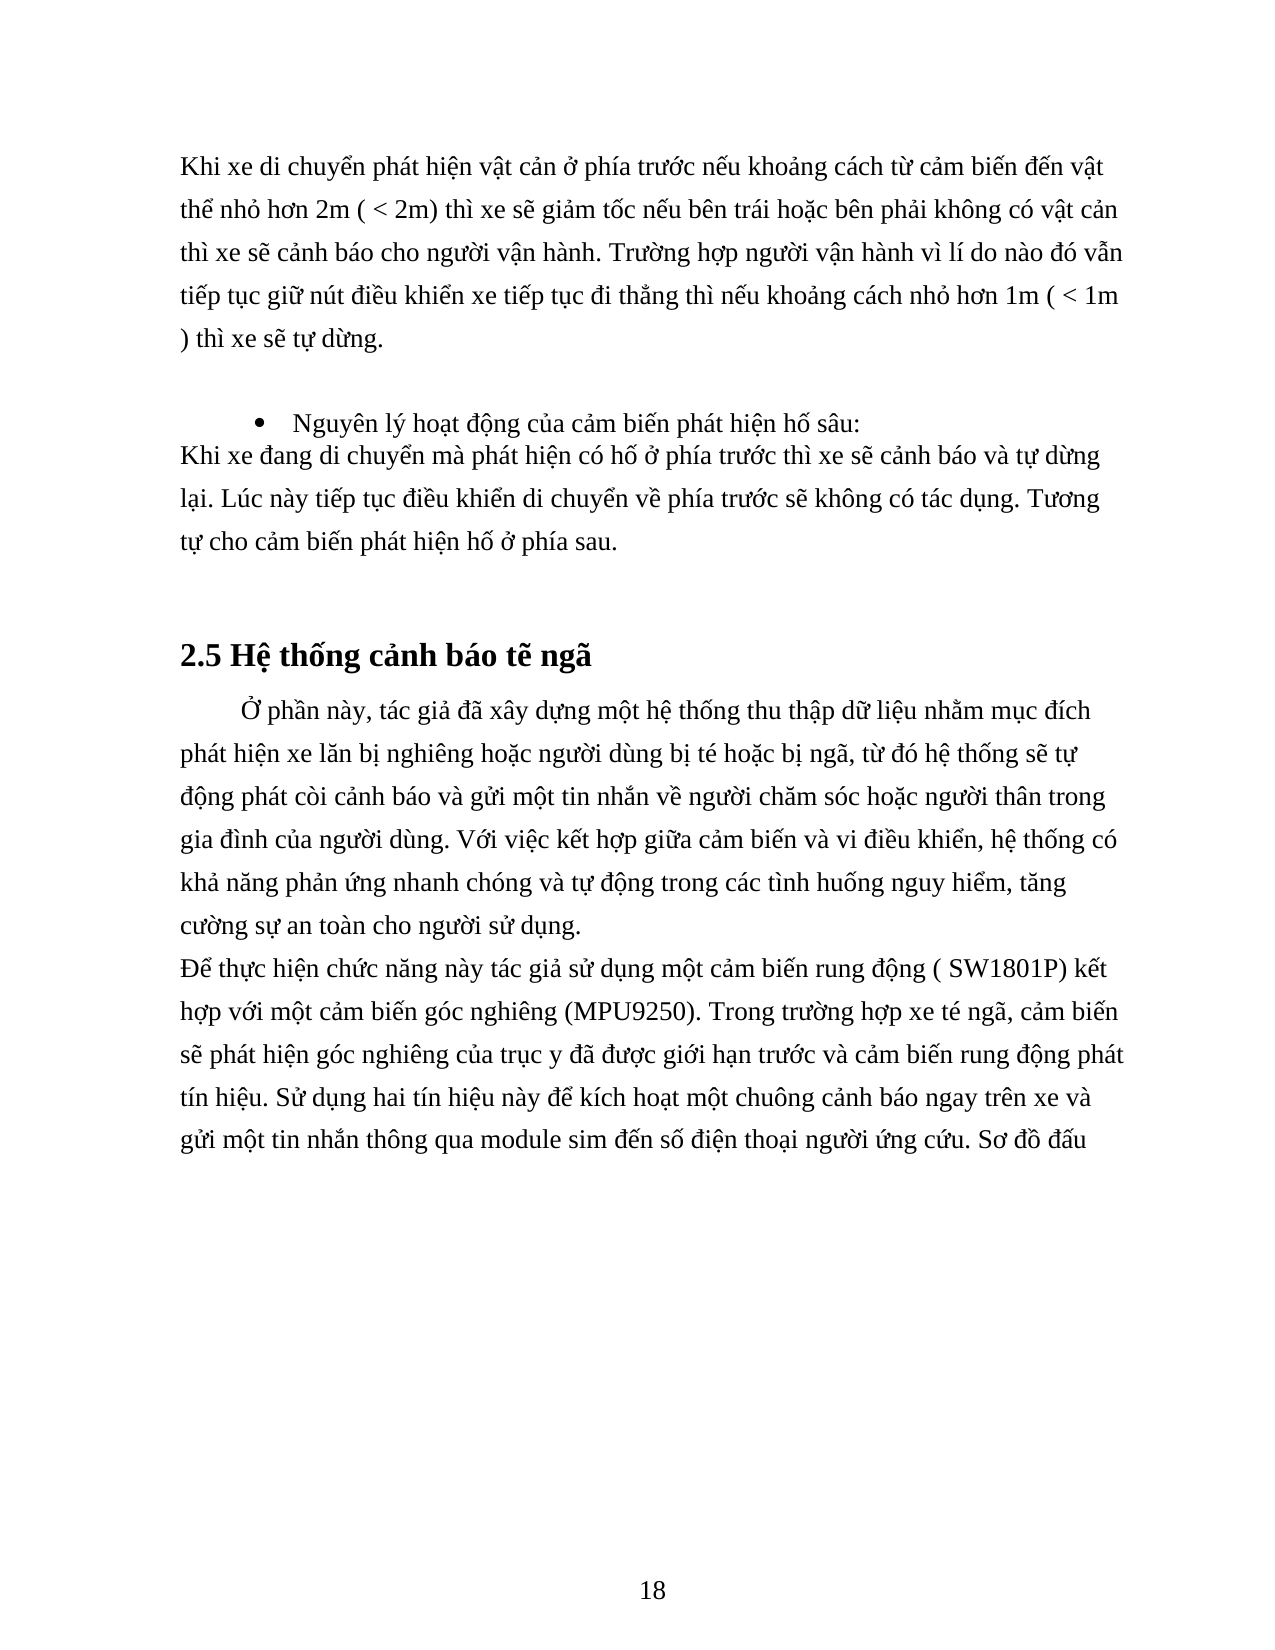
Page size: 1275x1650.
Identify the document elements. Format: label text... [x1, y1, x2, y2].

list Nguyên lý hoạt động của cảm biến phát hiện hố sâu: [255, 407, 1125, 439]
text Khi xe đang di chuyển mà phát hiện có hố ở phía trước thì xe sẽ cảnh báo và tự dừng lại. Lúc này tiếp tục điều khiển di chuyển về phía trước sẽ không có tác dụng. Tương tự cho cảm biến phát hiện hố ở phía sau. [180, 439, 1125, 556]
subtitle 2.5 Hệ thống cảnh báo tẽ ngã [180, 635, 1125, 674]
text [180, 952, 1125, 1155]
text Khi xe di chuyển phát hiện vật cản ở phía trước nếu khoảng cách từ cảm biến đến vật thể nhỏ hơn 2m ( < 2m) thì xe sẽ giảm tốc nếu bên trái hoặc bên phải không có vật cản thì xe sẽ cảnh báo cho người vận hành. Trường hợp người vận hành vì lí do nào đó vẫn tiếp tục giữ nút điều khiển xe tiếp tục đi thẳng thì nếu khoảng cách nhỏ hơn 1m ( < 1m ) thì xe sẽ tự dừng. [180, 150, 1125, 353]
text Ở phần này, tác giả đã xây dựng một hệ thống thu thập dữ liệu nhằm mục đích phát hiện xe lăn bị nghiêng hoặc người dùng bị té hoặc bị ngã, từ đó hệ thống sẽ tự động phát còi cảnh báo và gửi một tin nhắn về người chăm sóc hoặc người thân trong gia đình của người dùng. Với việc kết hợp giữa cảm biến và vi điều khiển, hệ thống có khả năng phản ứng nhanh chóng và tự động trong các tình huống nguy hiểm, tăng cường sự an toàn cho người sử dụng. [180, 694, 1125, 940]
